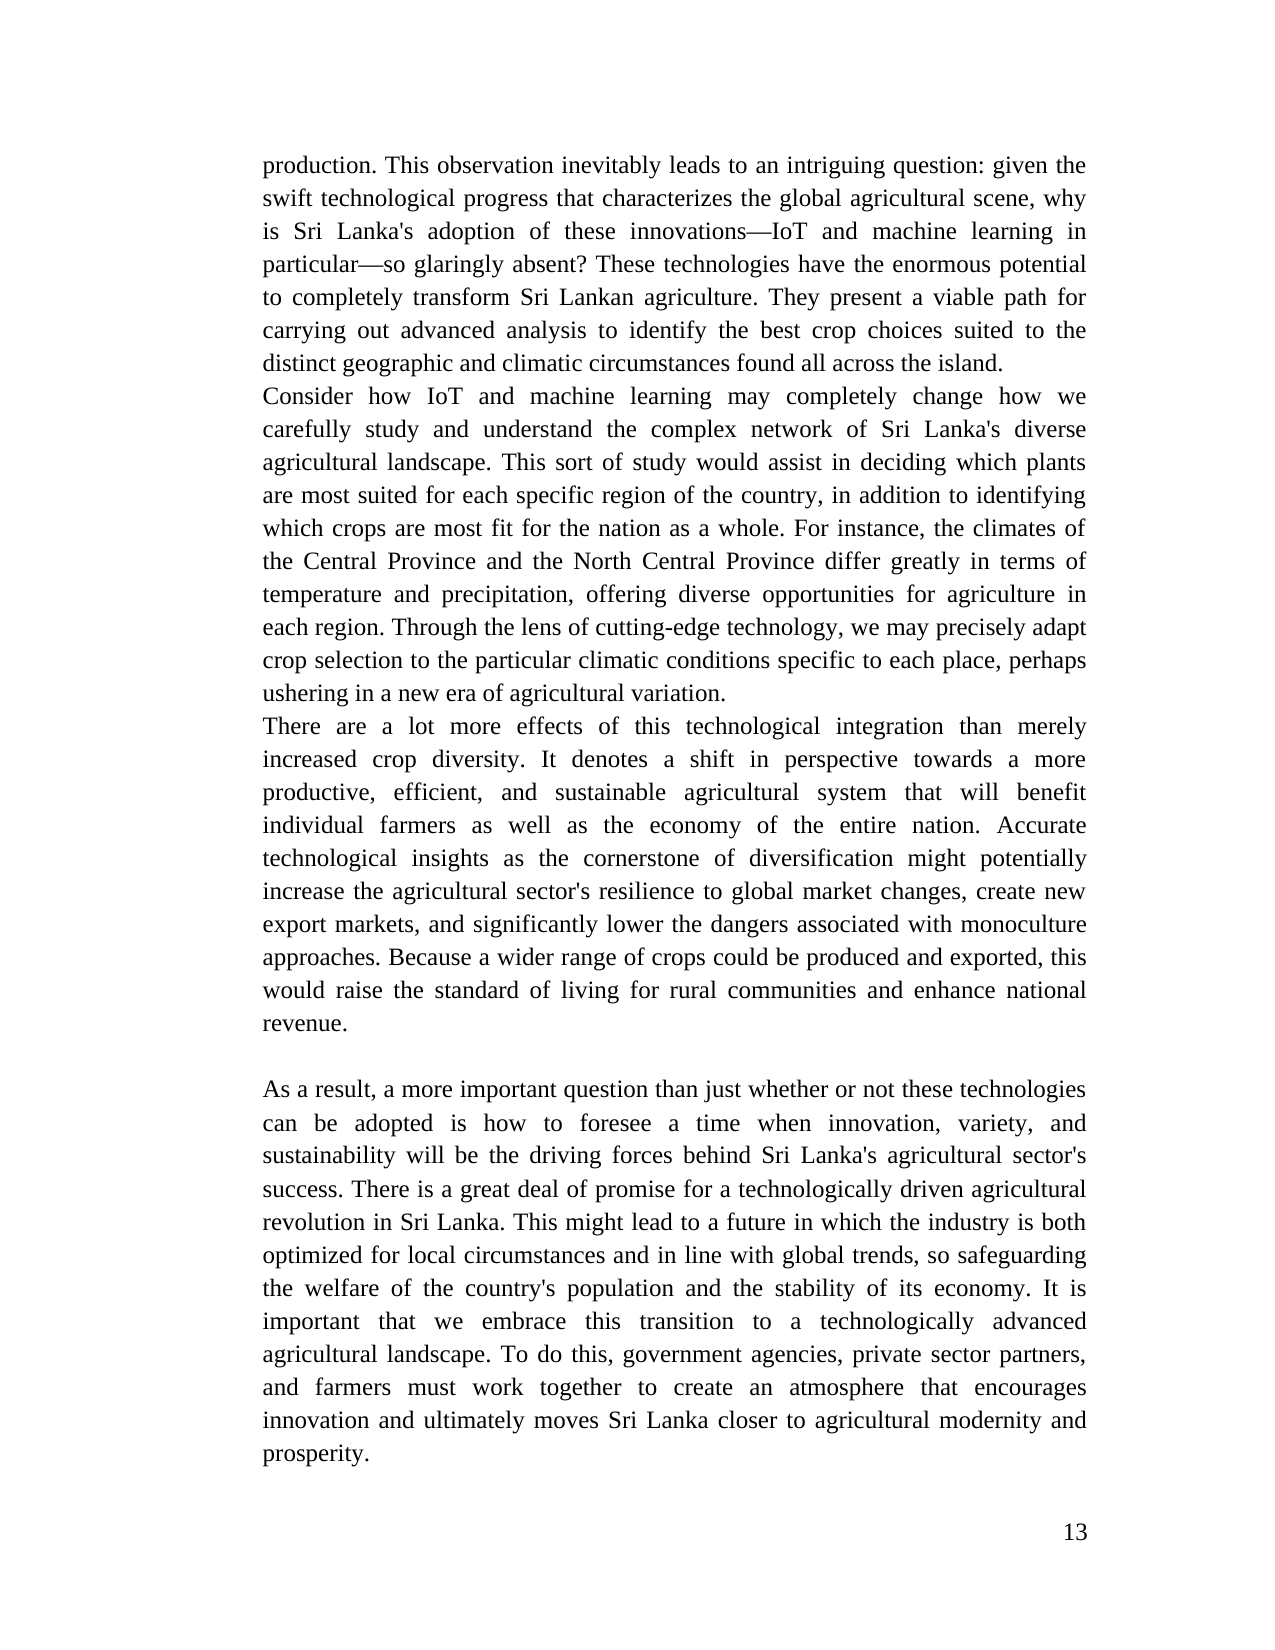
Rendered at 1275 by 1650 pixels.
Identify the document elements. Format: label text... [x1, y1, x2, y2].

list As a result, a more important question than just whether or not these technologies can be adopted is how to foresee a time when innovation, variety, and sustainability will be the driving forces behind Sri Lanka's agricultural sector's success. There is a great deal of promise for a technologically driven agricultural revolution in Sri Lanka. This might lead to a future in which the industry is both optimized for local circumstances and in line with global trends, so safeguarding the welfare of the country's population and the stability of its economy. It is important that we embrace this transition to a technologically advanced agricultural landscape. To do this, government agencies, private sector partners, and farmers must work together to create an atmosphere that encourages innovation and ultimately moves Sri Lanka closer to agricultural modernity and prosperity. [262, 1074, 1087, 1467]
list Consider how IoT and machine learning may completely change how we carefully study and understand the complex network of Sri Lanka's diverse agricultural landscape. This sort of study would assist in deciding which plants are most suited for each specific region of the country, in addition to identifying which crops are most fit for the nation as a whole. For instance, the climates of the Central Province and the North Central Province differ greatly in terms of temperature and precipitation, offering diverse opportunities for agriculture in each region. Through the lens of cutting-edge technology, we may precisely adapt crop selection to the particular climatic conditions specific to each place, perhaps ushering in a new era of agricultural variation. [262, 381, 1087, 707]
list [262, 150, 1087, 377]
list There are a lot more effects of this technological integration than merely increased crop diversity. It denotes a shift in perspective towards a more productive, efficient, and sustainable agricultural system that will benefit individual farmers as well as the economy of the entire nation. Accurate technological insights as the cornerstone of diversification might potentially increase the agricultural sector's resilience to global market changes, create new export markets, and significantly lower the dangers associated with monoculture approaches. Because a wider range of crops could be produced and exported, this would raise the standard of living for rural communities and enhance national revenue. [262, 711, 1087, 1037]
